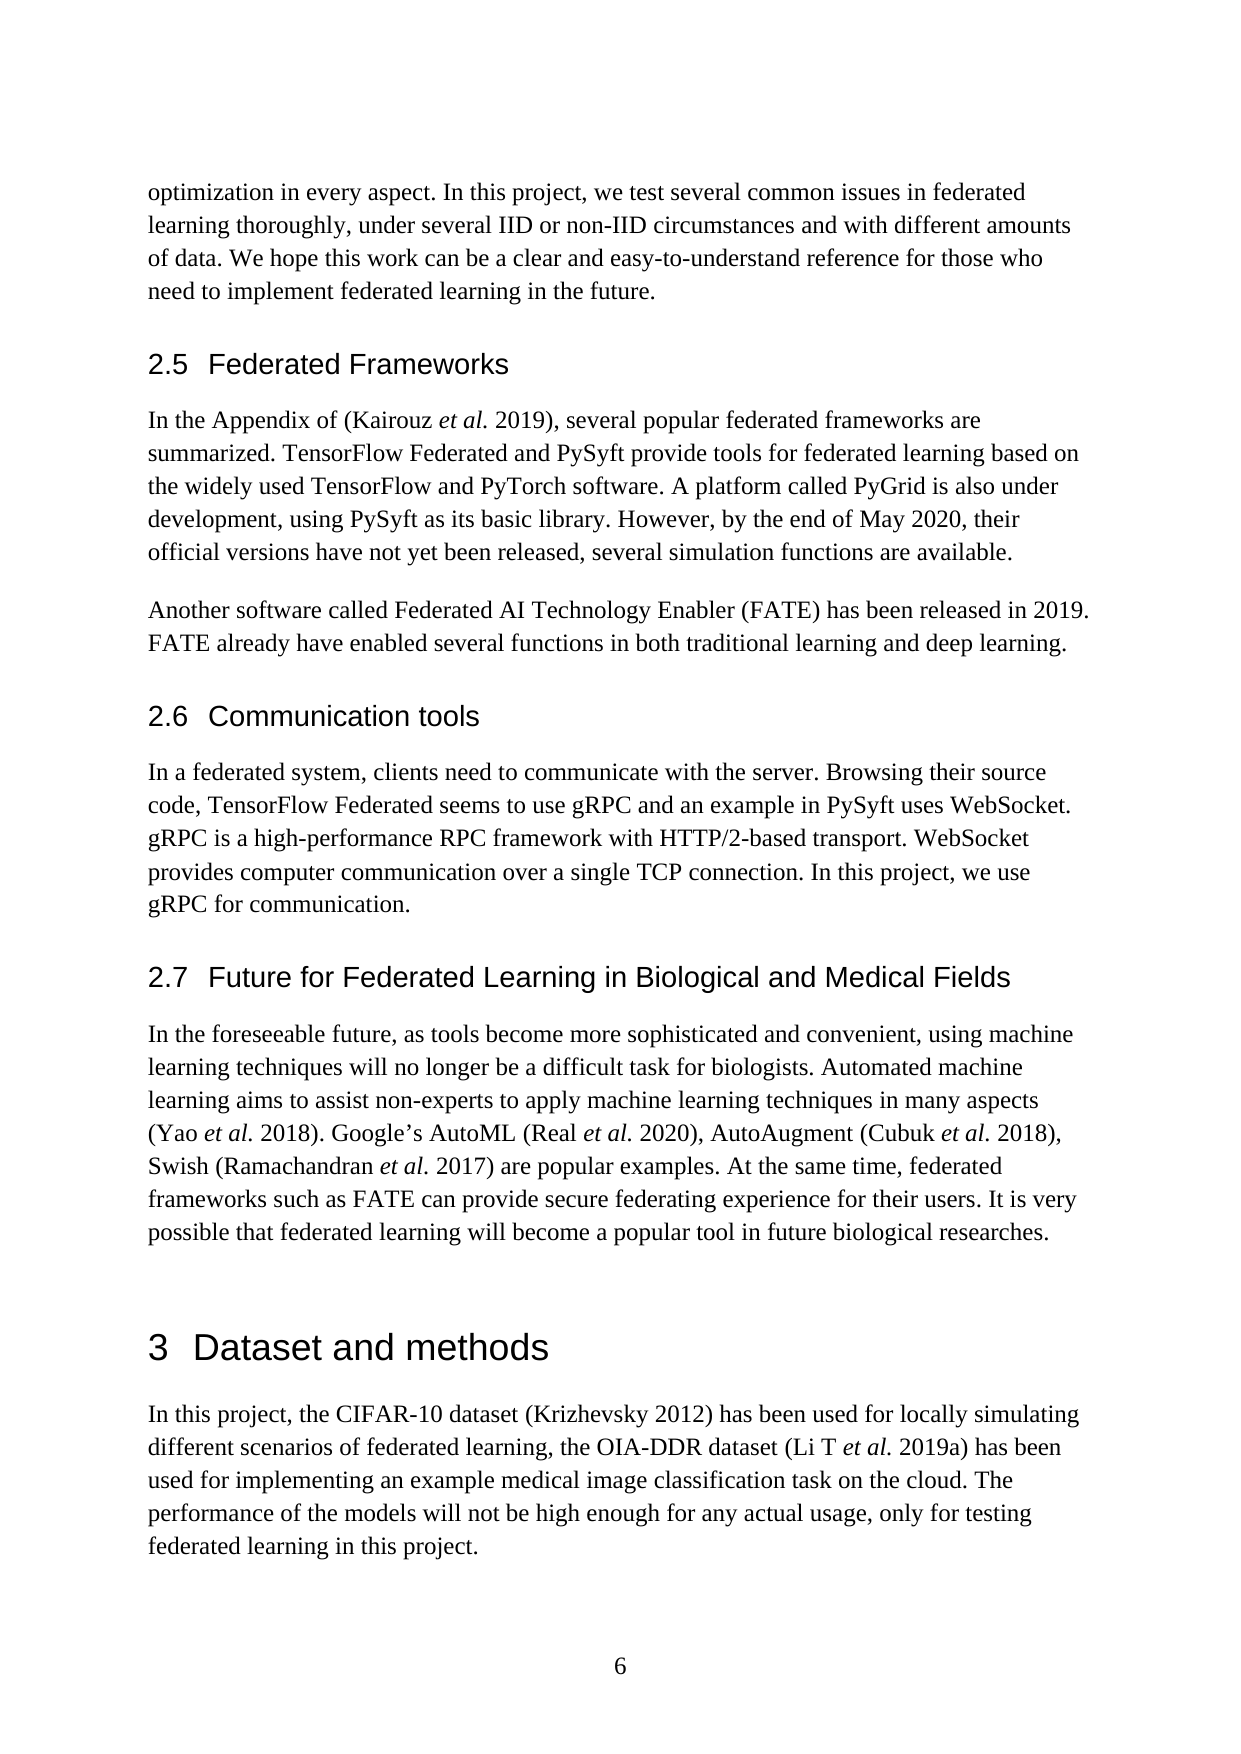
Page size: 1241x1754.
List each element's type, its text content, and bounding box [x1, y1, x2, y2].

text In this project, the CIFAR-10 dataset (Krizhevsky 2012) has been used for locally simulating different scenarios of federated learning, the OIA-DDR dataset (Li T et al. 2019a) has been used for implementing an example medical image classification task on the cloud. The performance of the models will not be high enough for any actual usage, only for testing federated learning in this project. [148, 1399, 1092, 1560]
text In the foreseeable future, as tools become more sophisticated and convenient, using machine learning techniques will no longer be a difficult task for biologists. Automated machine learning aims to assist non-experts to apply machine learning techniques in many aspects (Yao et al. 2018). Google’s AutoML (Real et al. 2020), AutoAugment (Cubuk et al. 2018), Swish (Ramachandran et al. 2017) are popular examples. At the same time, federated frameworks such as FATE can provide secure federating experience for their users. It is very possible that federated learning will become a popular tool in future biological researches. [148, 1019, 1092, 1246]
subtitle Dataset and methods [148, 1325, 1092, 1368]
subtitle Future for Federated Learning in Biological and Medical Fields [148, 960, 1092, 994]
subtitle Federated Frameworks [148, 347, 1092, 380]
text In the Appendix of (Kairouz et al. 2019), several popular federated frameworks are summarized. TensorFlow Federated and PySyft provide tools for federated learning based on the widely used TensorFlow and PyTorch software. A platform called PyGrid is also under development, using PySyft as its basic library. However, by the end of May 2020, their official versions have not yet been released, several simulation functions are available. [148, 405, 1092, 566]
text In a federated system, clients need to communicate with the server. Browsing their source code, TensorFlow Federated seems to use gRPC and an example in PySyft uses WebSocket. gRPC is a high-performance RPC framework with HTTP/2-based transport. WebSocket provides computer communication over a single TCP connection. In this project, we use gRPC for communication. [148, 757, 1092, 918]
text Another software called Federated AI Technology Enabler (FATE) has been released in 2019. FATE already have enabled several functions in both traditional learning and deep learning. [148, 595, 1092, 657]
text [148, 177, 1092, 305]
subtitle Communication tools [148, 699, 1092, 732]
